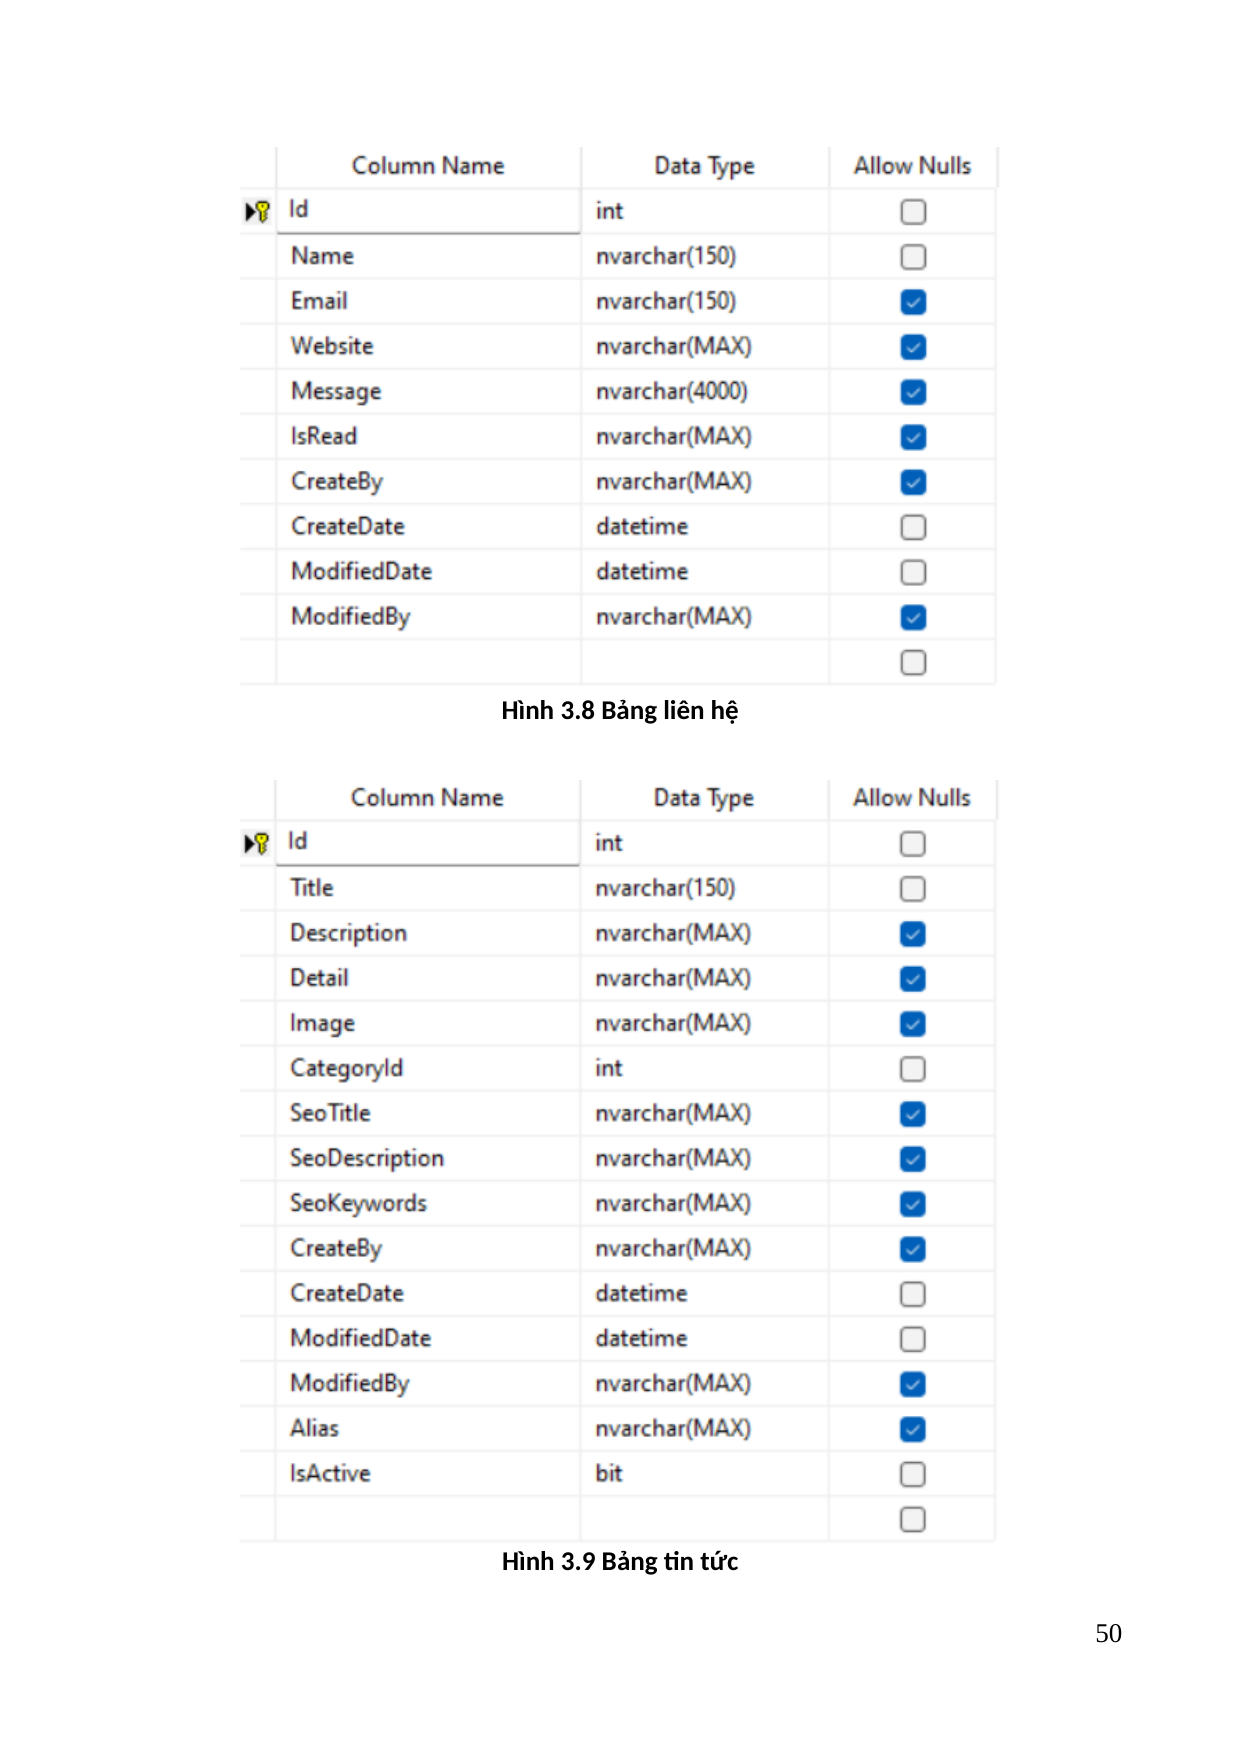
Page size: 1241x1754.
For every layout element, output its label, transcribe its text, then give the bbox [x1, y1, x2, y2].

picture [239, 780, 1001, 1545]
text Hình 3.9 Bảng tin tức [118, 1544, 1122, 1577]
text Hình 3.8 Bảng liên hệ [118, 693, 1122, 726]
picture [240, 147, 1000, 694]
